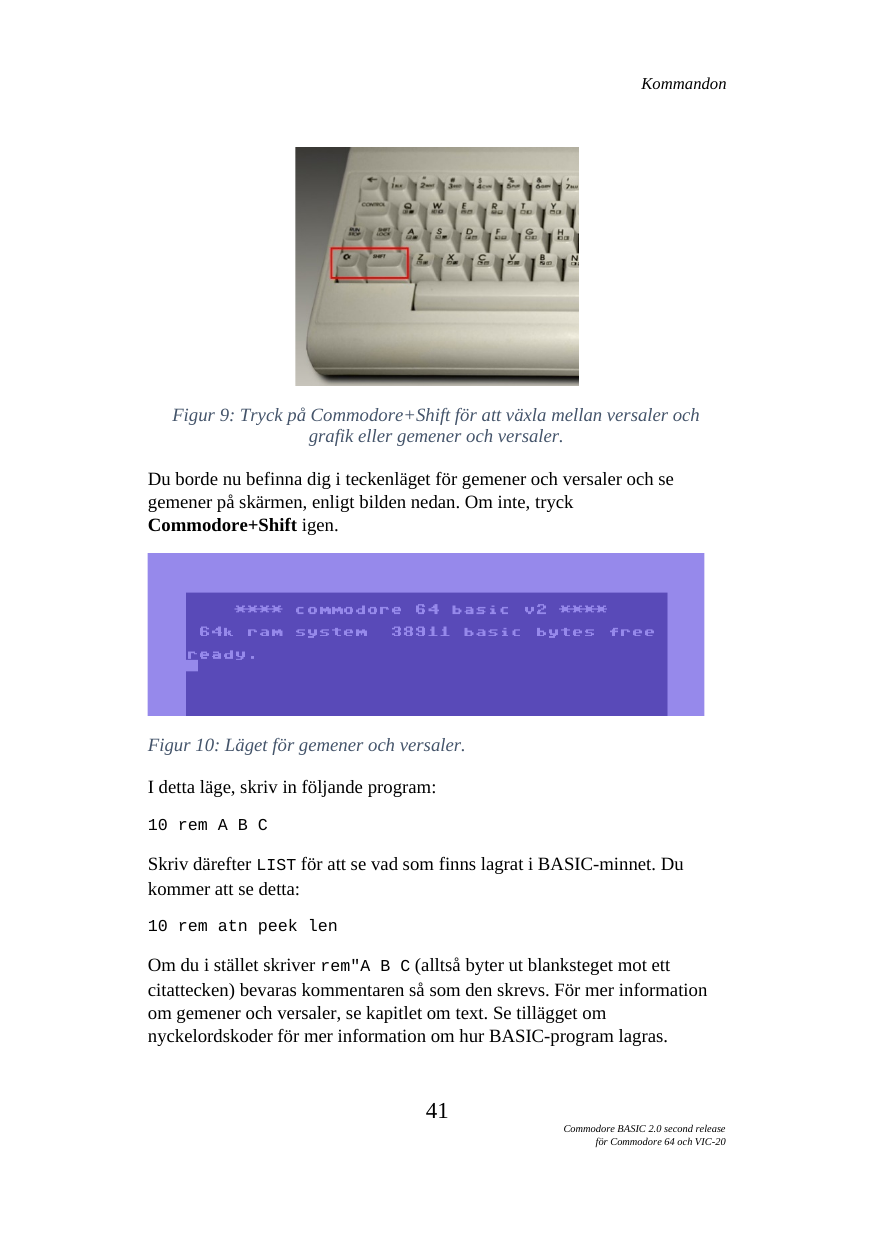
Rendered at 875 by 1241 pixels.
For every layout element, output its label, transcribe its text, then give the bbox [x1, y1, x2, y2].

text I detta läge, skriv in följande program: [148, 776, 726, 798]
text Skriv därefter LIST för att se vad som finns lagrat i BASIC-minnet. Du kommer att se detta: [148, 853, 726, 899]
text Om du i stället skriver rem"A B C (alltså byter ut blanksteget mot ett citattecken) bevaras kommentaren så som den skrevs. För mer information om gemener och versaler, se kapitlet om text. Se tillägget om nyckelordskoder för mer information om hur BASIC-program lagras. [148, 954, 726, 1046]
text 10 rem A B C [148, 816, 726, 835]
text Figur 10: Läget för gemener och versaler. [148, 734, 726, 756]
text Figur 9: Tryck på Commodore+Shift för att växla mellan versaler och grafik eller gemener och versaler. [148, 403, 726, 447]
picture [147, 553, 705, 716]
text 10 rem atn peek len [148, 917, 726, 936]
picture [295, 147, 579, 386]
text Du borde nu befinna dig i teckenläget för gemener och versaler och se gemener på skärmen, enligt bilden nedan. Om inte, tryck Commodore+Shift igen. [148, 467, 726, 536]
